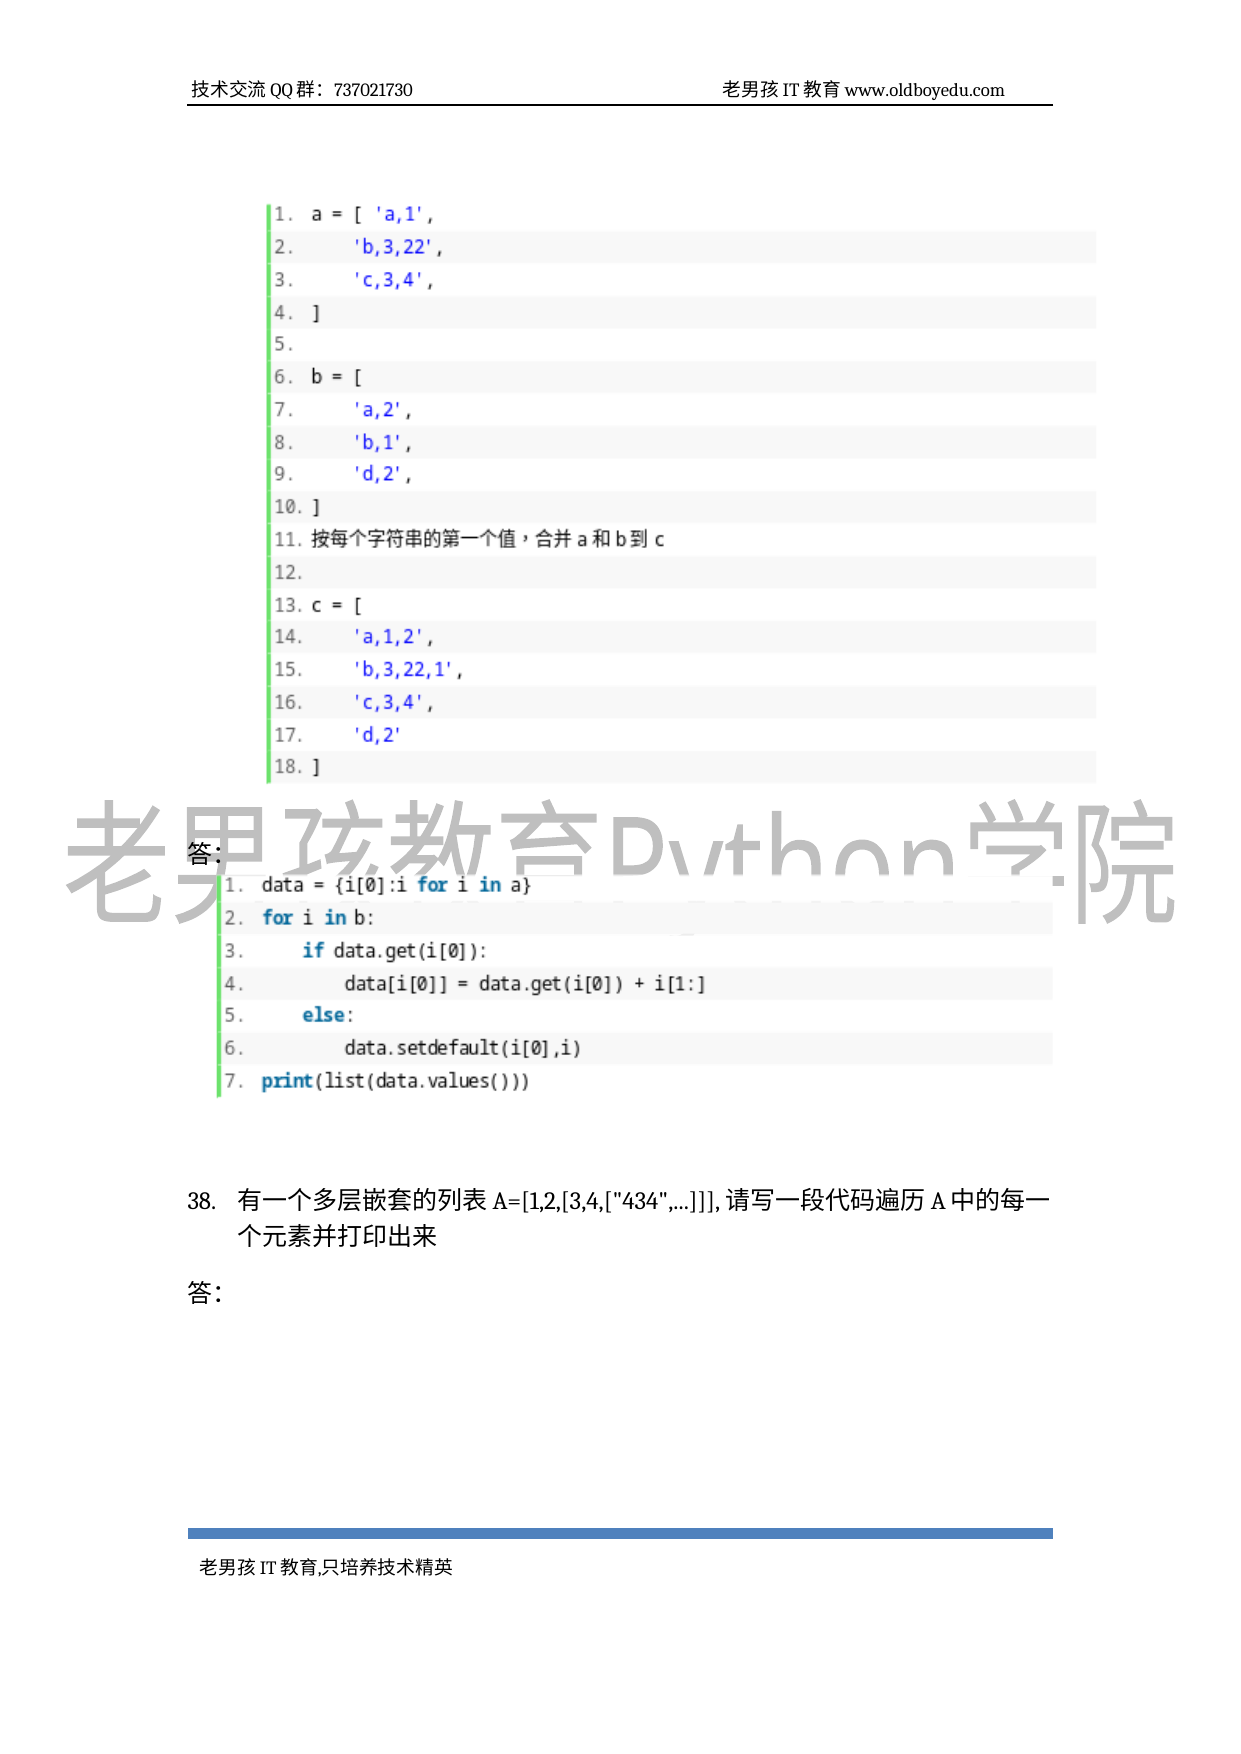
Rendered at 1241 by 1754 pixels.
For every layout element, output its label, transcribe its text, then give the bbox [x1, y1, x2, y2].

text 答： [187, 1274, 1053, 1310]
text 答： [187, 834, 1053, 1160]
list 有一个多层嵌套的列表A=[1,2,[3,4,["434",...]]], 请写一段代码遍历A中的每一个元素并打印出来 [187, 1181, 1053, 1253]
